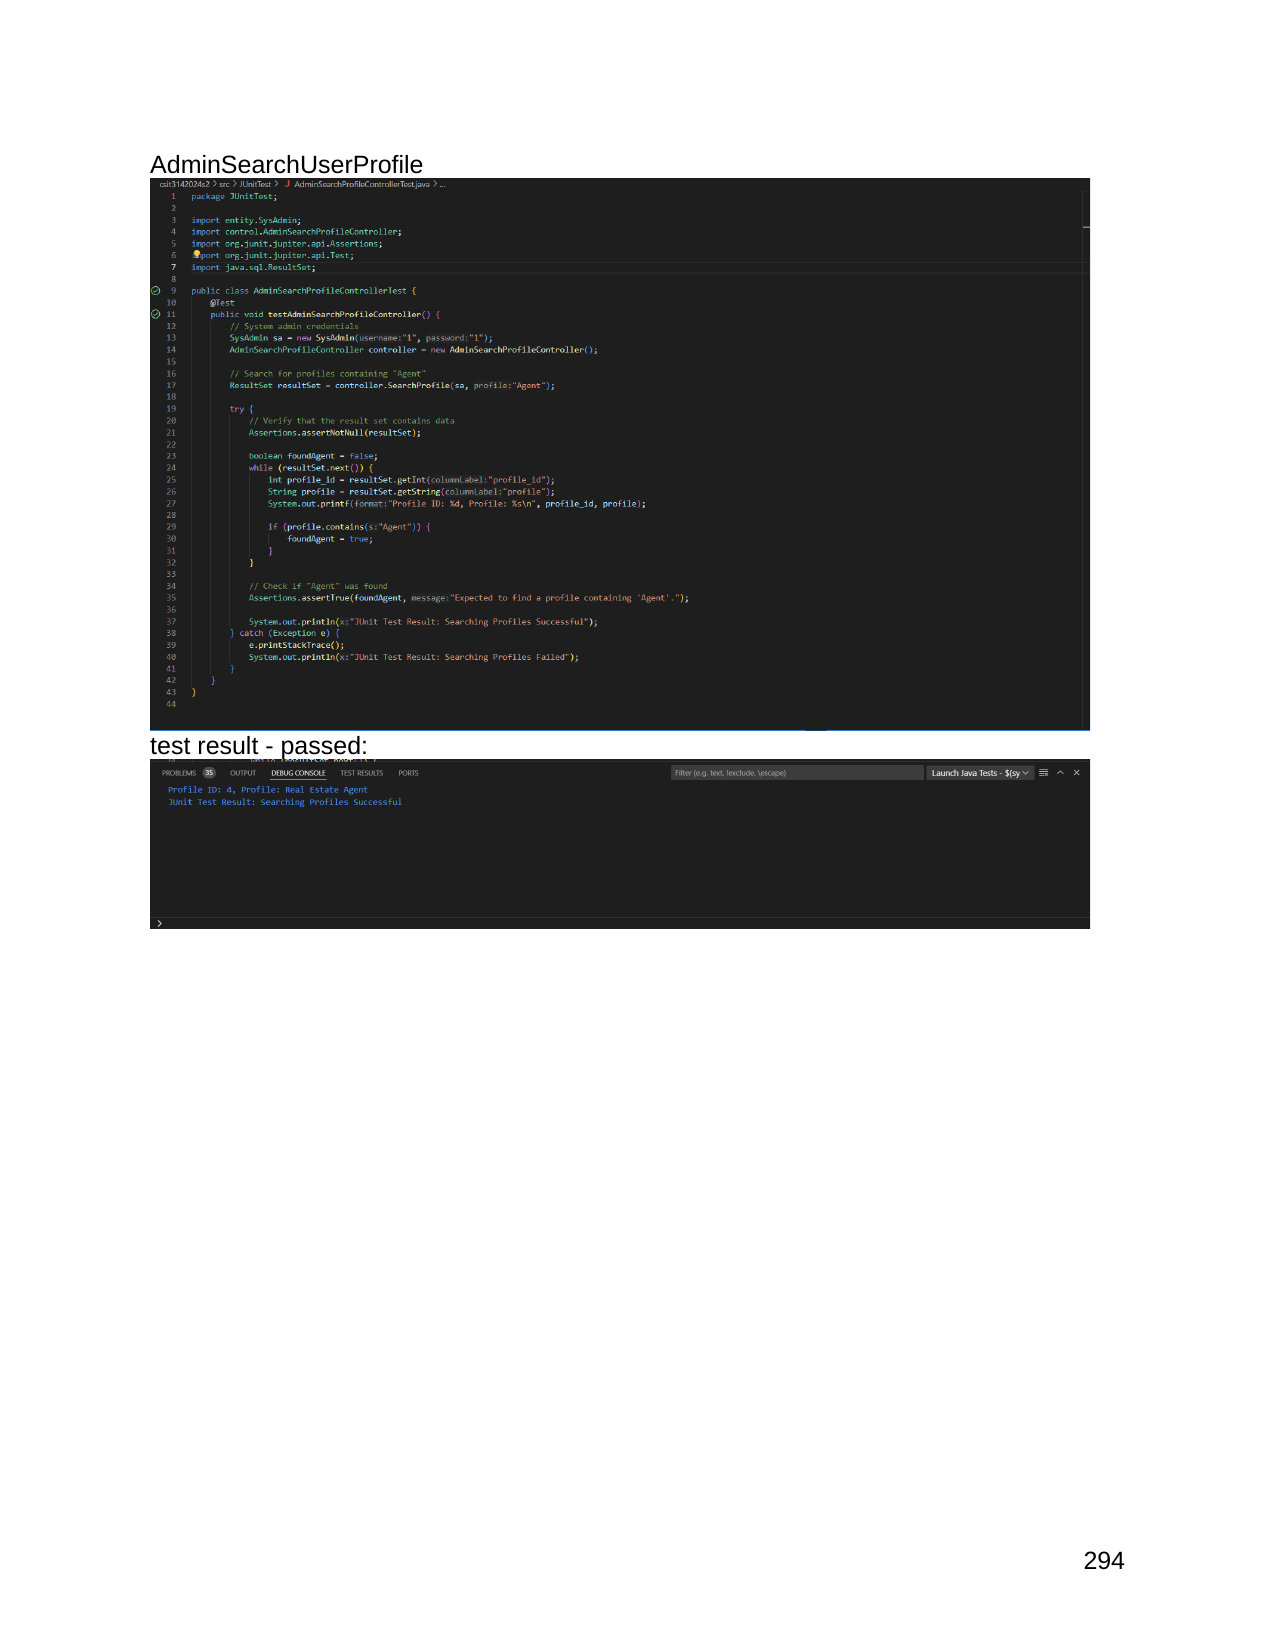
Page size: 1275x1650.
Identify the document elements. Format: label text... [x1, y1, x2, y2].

text test result - passed: [150, 731, 1125, 759]
text AdminSearchUserProfile [150, 150, 1125, 179]
picture [150, 759, 1091, 929]
picture [150, 178, 1091, 731]
